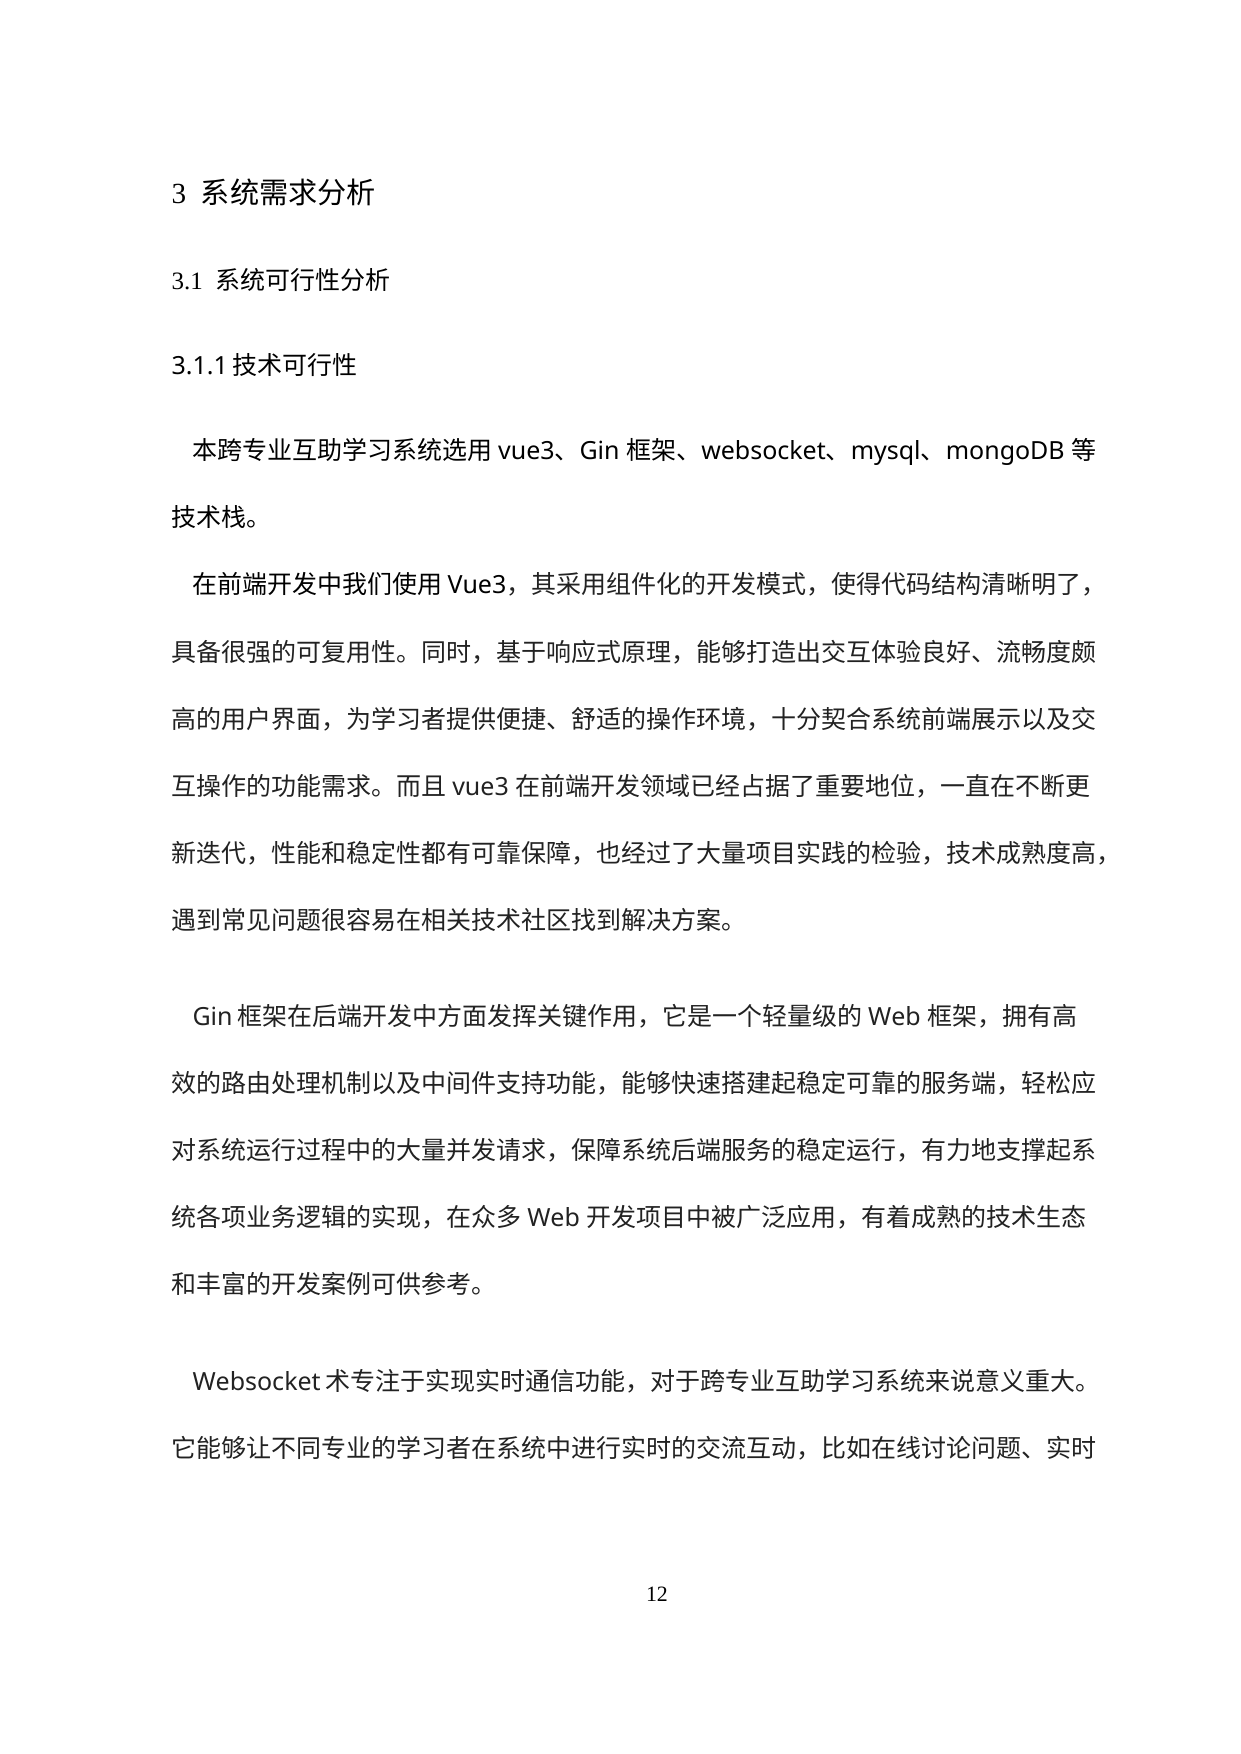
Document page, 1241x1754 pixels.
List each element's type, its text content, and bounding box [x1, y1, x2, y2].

text 3.1.1技术可行性 [171, 330, 1098, 397]
text 3.1 系统可行性分析 [171, 245, 1098, 312]
text 3 系统需求分析 [171, 157, 1098, 224]
text 在前端开发中我们使用Vue3，其采用组件化的开发模式，使得代码结构清晰明了，具备很强的可复用性。同时，基于响应式原理，能够打造出交互体验良好、流畅度颇高的用户界面，为学习者提供便捷、舒适的操作环境，十分契合系统前端展示以及交互操作的功能需求。而且 vue3 在前端开发领域已经占据了重要地位，一直在不断更新迭代，性能和稳定性都有可靠保障，也经过了大量项目实践的检验，技术成熟度高，遇到常见问题很容易在相关技术社区找到解决方案。 [171, 549, 1098, 952]
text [171, 1346, 1098, 1480]
text 本跨专业互助学习系统选用 vue3、Gin 框架、websocket、mysql、mongoDB 等技术栈。 [171, 415, 1098, 549]
text Gin框架在后端开发中方面发挥关键作用，它是一个轻量级的 Web 框架，拥有高效的路由处理机制以及中间件支持功能，能够快速搭建起稳定可靠的服务端，轻松应对系统运行过程中的大量并发请求，保障系统后端服务的稳定运行，有力地支撑起系统各项业务逻辑的实现，在众多 Web 开发项目中被广泛应用，有着成熟的技术生态和丰富的开发案例可供参考。 [171, 981, 1098, 1317]
